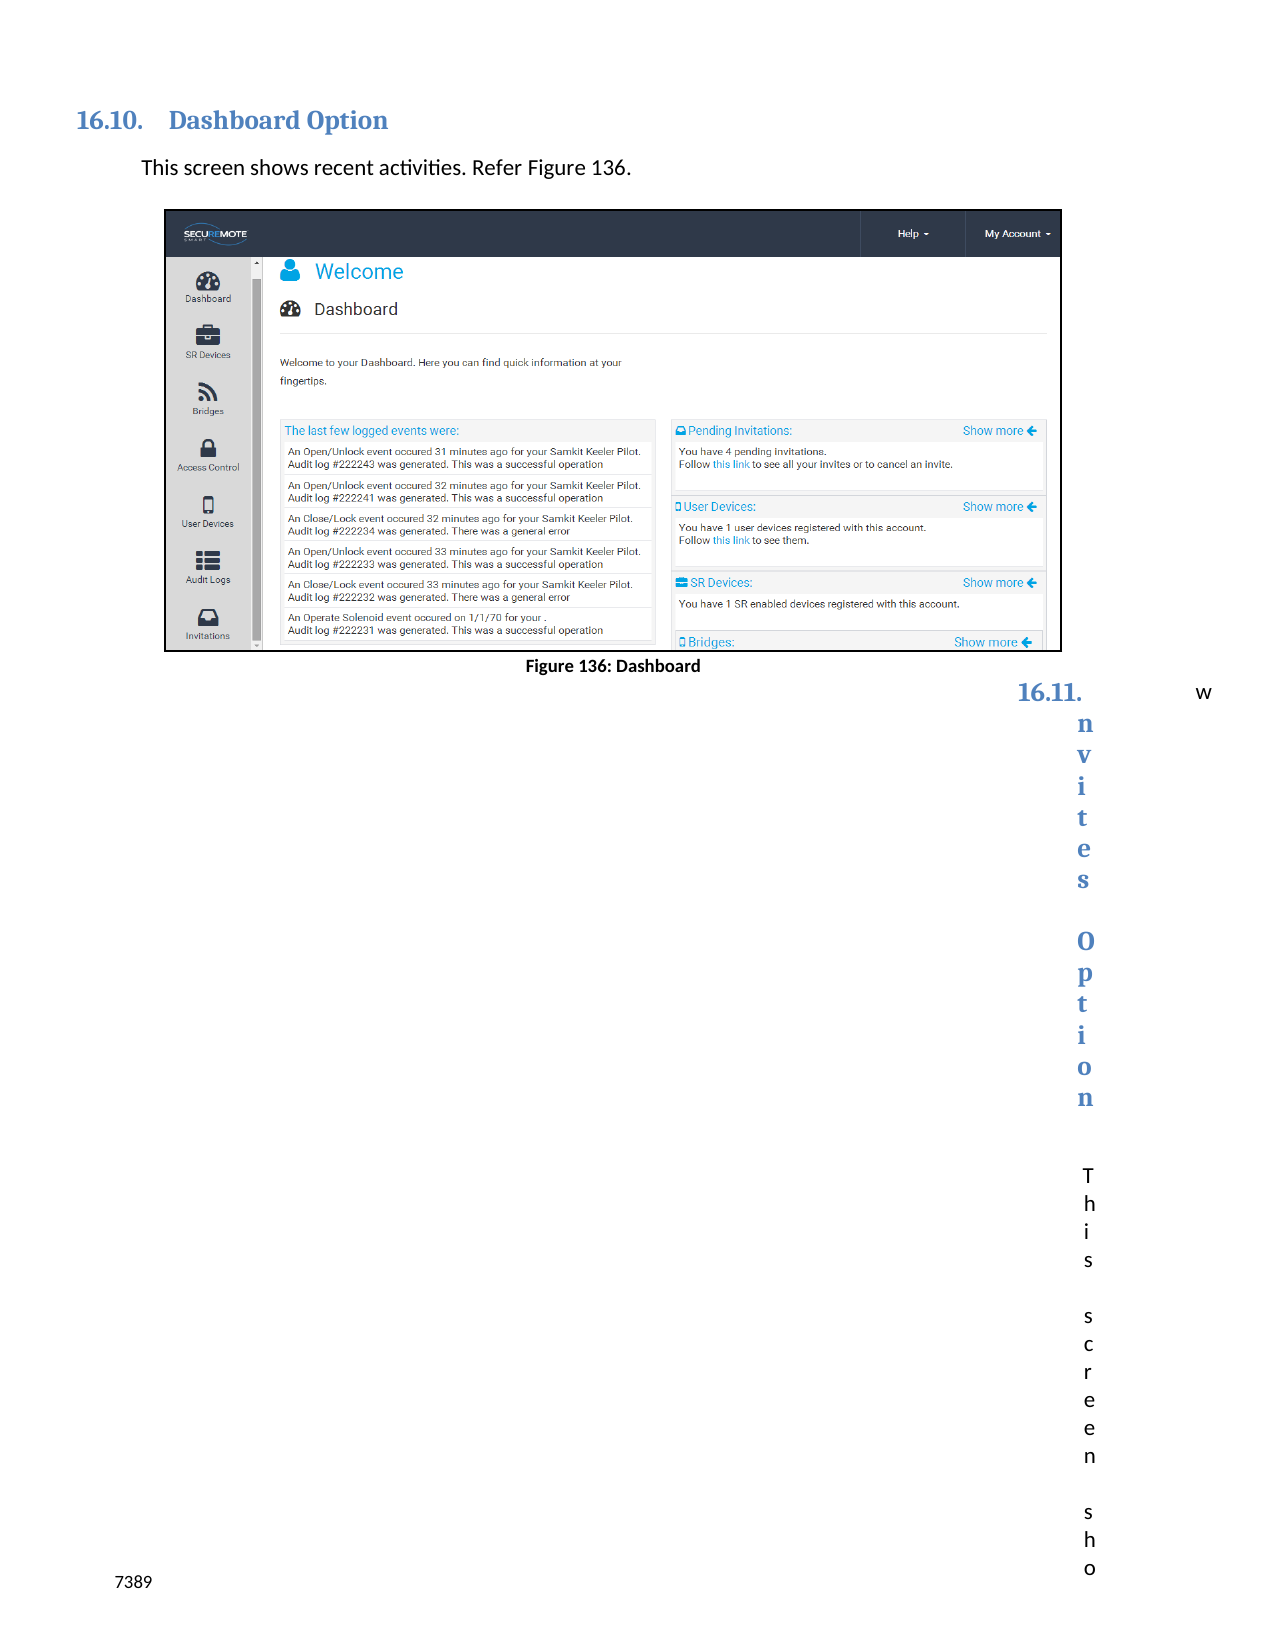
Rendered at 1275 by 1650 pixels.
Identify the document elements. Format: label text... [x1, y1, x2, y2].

subtitle Dashboard Option [77, 105, 1198, 136]
picture [166, 211, 1060, 650]
subtitle Invites Option [1018, 677, 1086, 1144]
